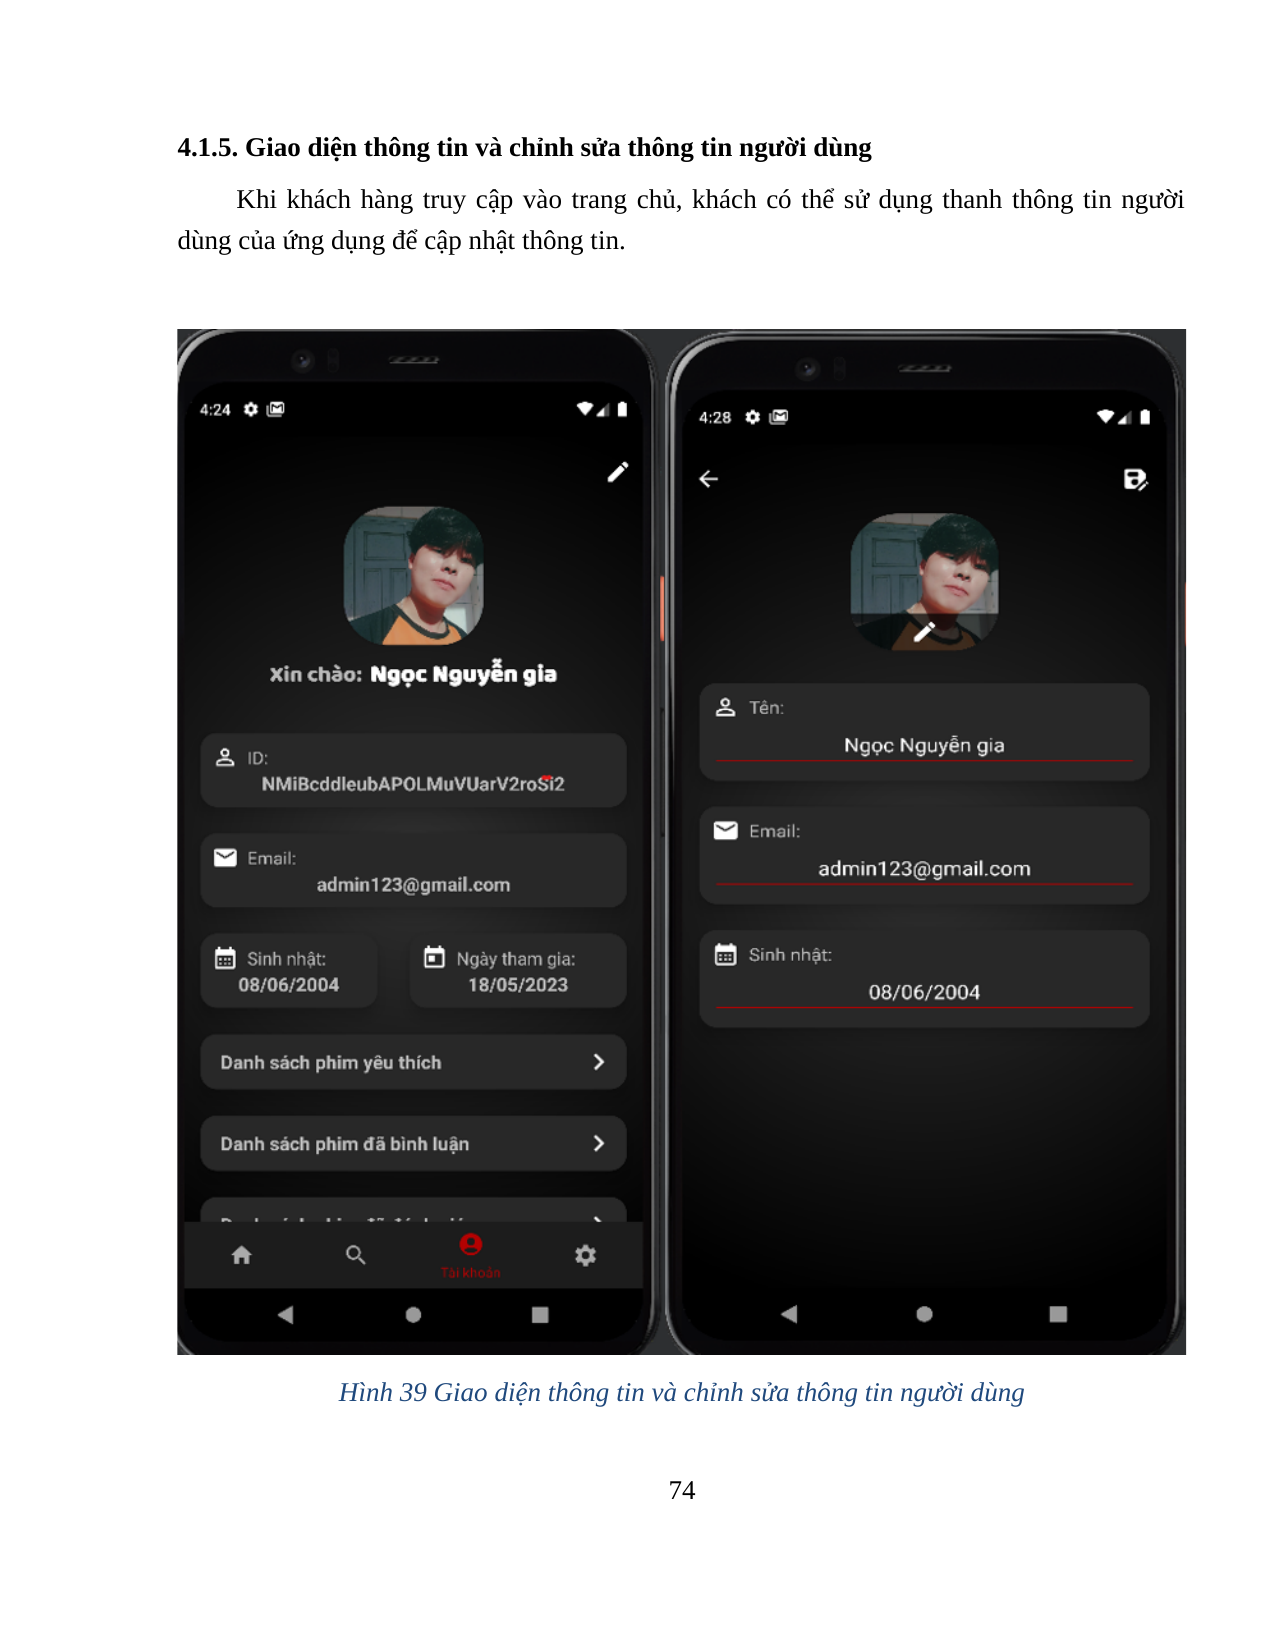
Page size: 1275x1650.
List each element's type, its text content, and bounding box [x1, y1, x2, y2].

text Khi khách hàng truy cập vào trang chủ, khách có thể sử dụng thanh thông tin người dùng của ứng dụng để cập nhật thông tin. [177, 183, 1186, 255]
text Giao diện thông tin và chỉnh sửa thông tin người dùng [177, 131, 1186, 162]
text Hình 39 Giao diện thông tin và chỉnh sửa thông tin người dùng [177, 1376, 1186, 1407]
picture [177, 329, 1187, 1355]
